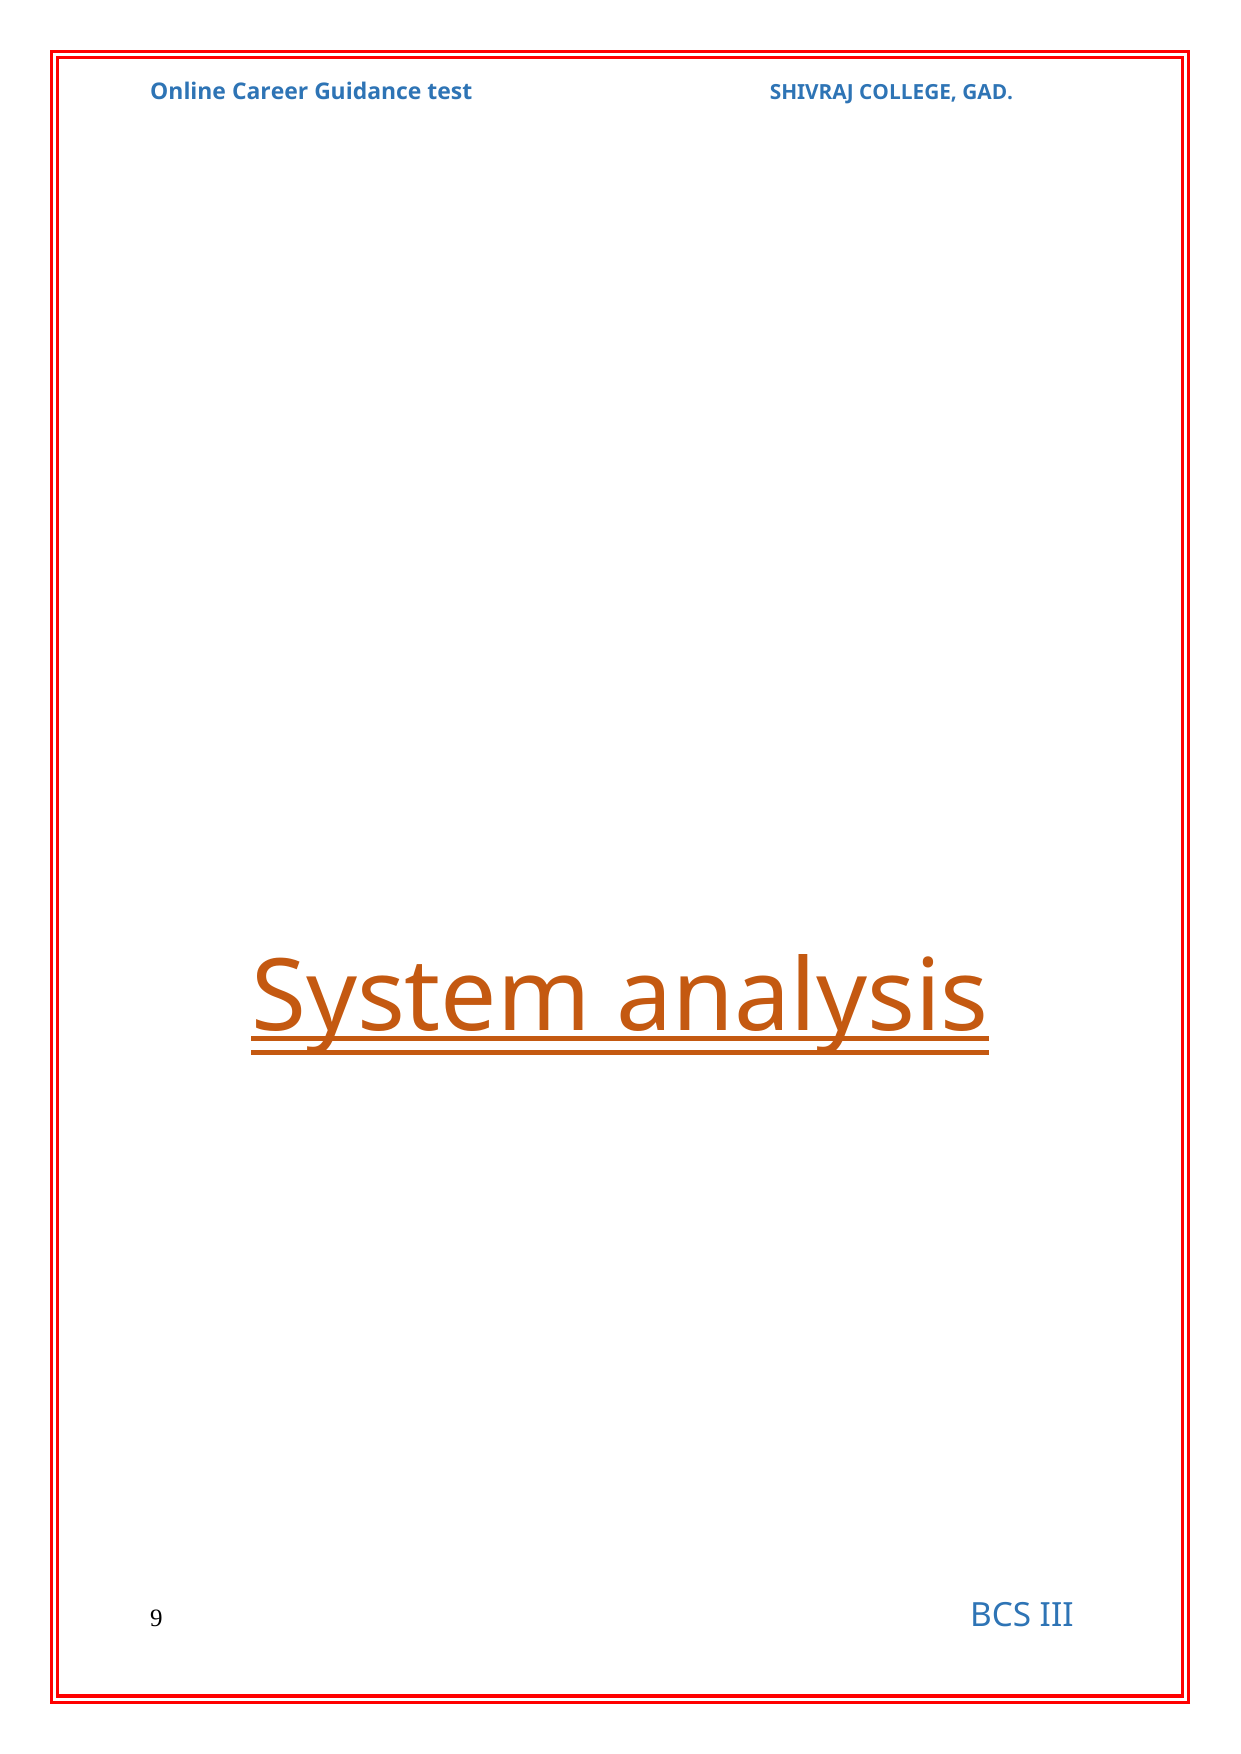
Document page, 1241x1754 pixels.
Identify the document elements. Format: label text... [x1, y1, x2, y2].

text System analysis [150, 924, 1090, 1060]
